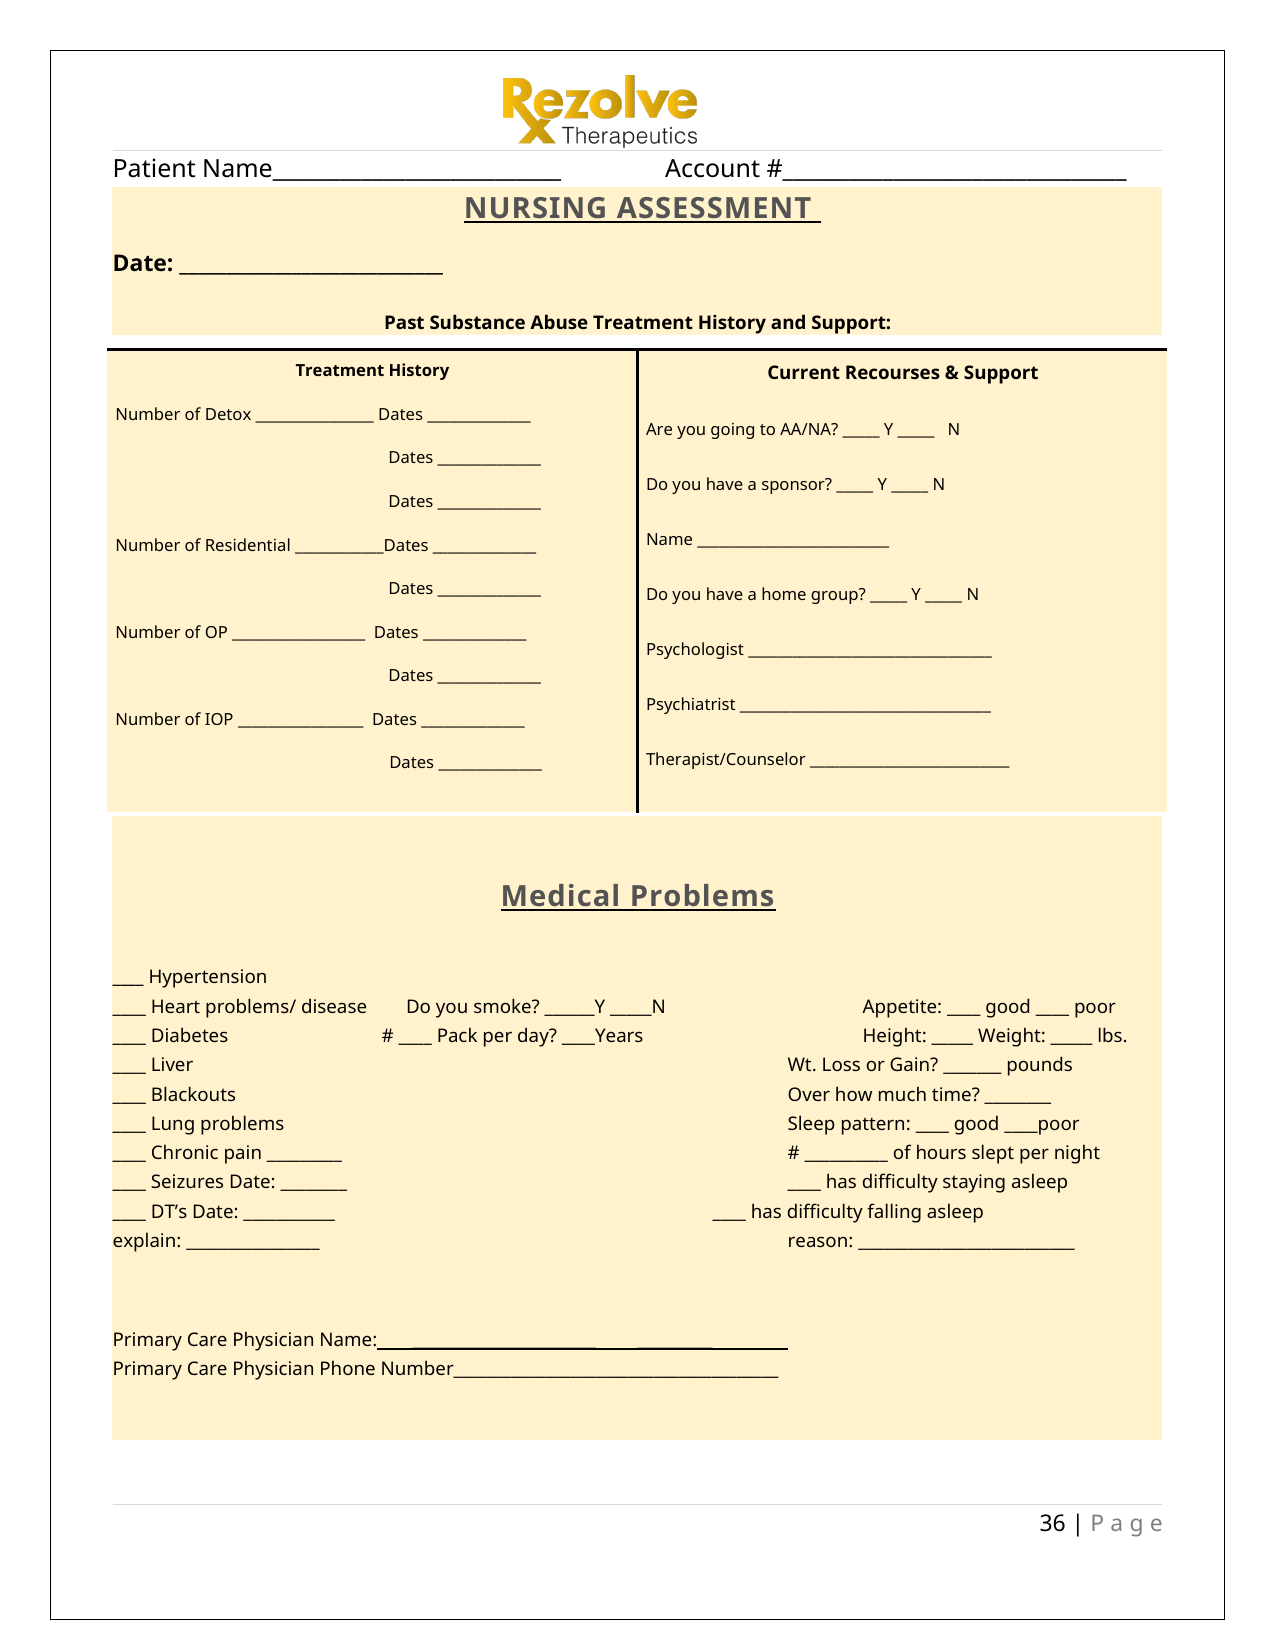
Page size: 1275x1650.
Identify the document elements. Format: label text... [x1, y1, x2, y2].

text ____ DT’s Date: ___________ ____ has difficulty falling asleep [112, 1198, 1162, 1223]
text Primary Care Physician Phone Number_______________________________________ [112, 1356, 1162, 1381]
text Medical Problems [112, 875, 1162, 915]
table_header Current Recourses & Support Are you going to AA/NA? _____ Y _____ N Do you have a sponsor? _____ Y _____ N Name __________________________ Do you have a home group? _____ Y _____ N Psychologist _________________________________ Psychiatrist __________________________________ Therapist/Counselor ___________________________ [639, 351, 1167, 812]
text NURSING ASSESSMENT [112, 187, 1162, 227]
text Past Substance Abuse Treatment History and Support: [112, 309, 1162, 335]
text Date: ____________________________ [112, 247, 1162, 278]
text ____ Diabetes # ____ Pack per day? ____Years Height: _____ Weight: _____ lbs. [112, 1022, 1162, 1048]
text Primary Care Physician Name: ______________________ _________ [112, 1326, 1162, 1352]
text ____ Seizures Date: ________ ____ has difficulty staying asleep [112, 1169, 1162, 1194]
table_header Treatment History Number of Detox ________________ Dates ______________ Dates ______________ Dates ______________ Number of Residential ____________Dates ______________ Dates ______________ Number of OP __________________ Dates ______________ Dates ______________ Number of IOP _________________ Dates ______________ Dates ______________ [107, 351, 636, 812]
text ____ Chronic pain _________ # __________ of hours slept per night [112, 1139, 1162, 1165]
text ____ Lung problems Sleep pattern: ____ good ____poor [112, 1110, 1162, 1136]
text ____ Blackouts Over how much time? ________ [112, 1081, 1162, 1106]
text ____ Liver Wt. Loss or Gain? _______ pounds [112, 1052, 1162, 1077]
text explain: ________________ reason: __________________________ [112, 1227, 1162, 1253]
text ____ Heart problems/ disease Do you smoke? ______Y _____N Appetite: ____ good ____ poor [112, 993, 1162, 1018]
picture [503, 75, 697, 148]
text ____ Hypertension [112, 964, 1162, 989]
